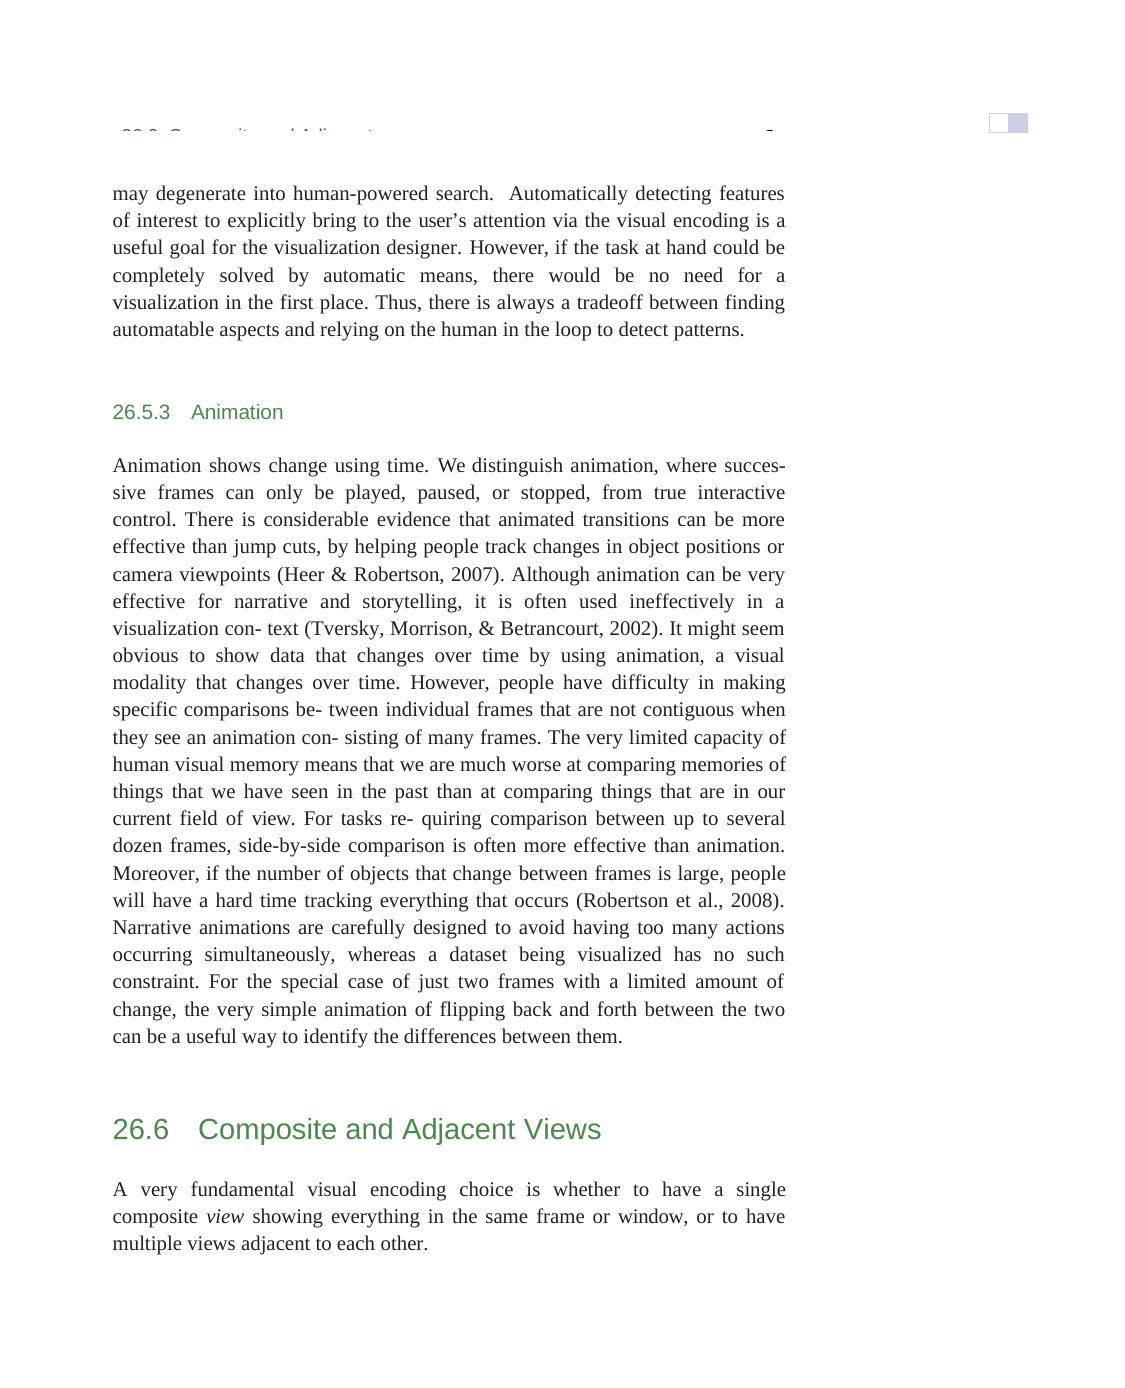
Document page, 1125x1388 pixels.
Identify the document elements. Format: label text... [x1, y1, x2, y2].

text A very fundamental visual encoding choice is whether to have a single composite view showing everything in the same frame or window, or to have multiple views adjacent to each other. [112, 1177, 786, 1255]
text may degenerate into human-powered search. Automatically detecting features of interest to explicitly bring to the user’s attention via the visual encoding is a useful goal for the visualization designer. However, if the task at hand could be completely solved by automatic means, there would be no need for a visualization in the first place. Thus, there is always a tradeoff between finding automatable aspects and relying on the human in the loop to detect patterns. [112, 181, 786, 341]
subtitle Composite and Adjacent Views [112, 1112, 1025, 1146]
text Animation shows change using time. We distinguish animation, where succes- sive frames can only be played, paused, or stopped, from true interactive control. There is considerable evidence that animated transitions can be more effective than jump cuts, by helping people track changes in object positions or camera viewpoints (Heer & Robertson, 2007). Although animation can be very effective for narrative and storytelling, it is often used ineffectively in a visualization con- text (Tversky, Morrison, & Betrancourt, 2002). It might seem obvious to show data that changes over time by using animation, a visual modality that changes over time. However, people have difficulty in making specific comparisons be- tween individual frames that are not contiguous when they see an animation con- sisting of many frames. The very limited capacity of human visual memory means that we are much worse at comparing memories of things that we have seen in the past than at comparing things that are in our current field of view. For tasks re- quiring comparison between up to several dozen frames, side-by-side comparison is often more effective than animation. Moreover, if the number of objects that change between frames is large, people will have a hard time tracking everything that occurs (Robertson et al., 2008). Narrative animations are carefully designed to avoid having too many actions occurring simultaneously, whereas a dataset being visualized has no such constraint. For the special case of just two frames with a limited amount of change, the very simple animation of flipping back and forth between the two can be a useful way to identify the differences between them. [112, 453, 786, 1048]
list Animation [112, 400, 1025, 424]
